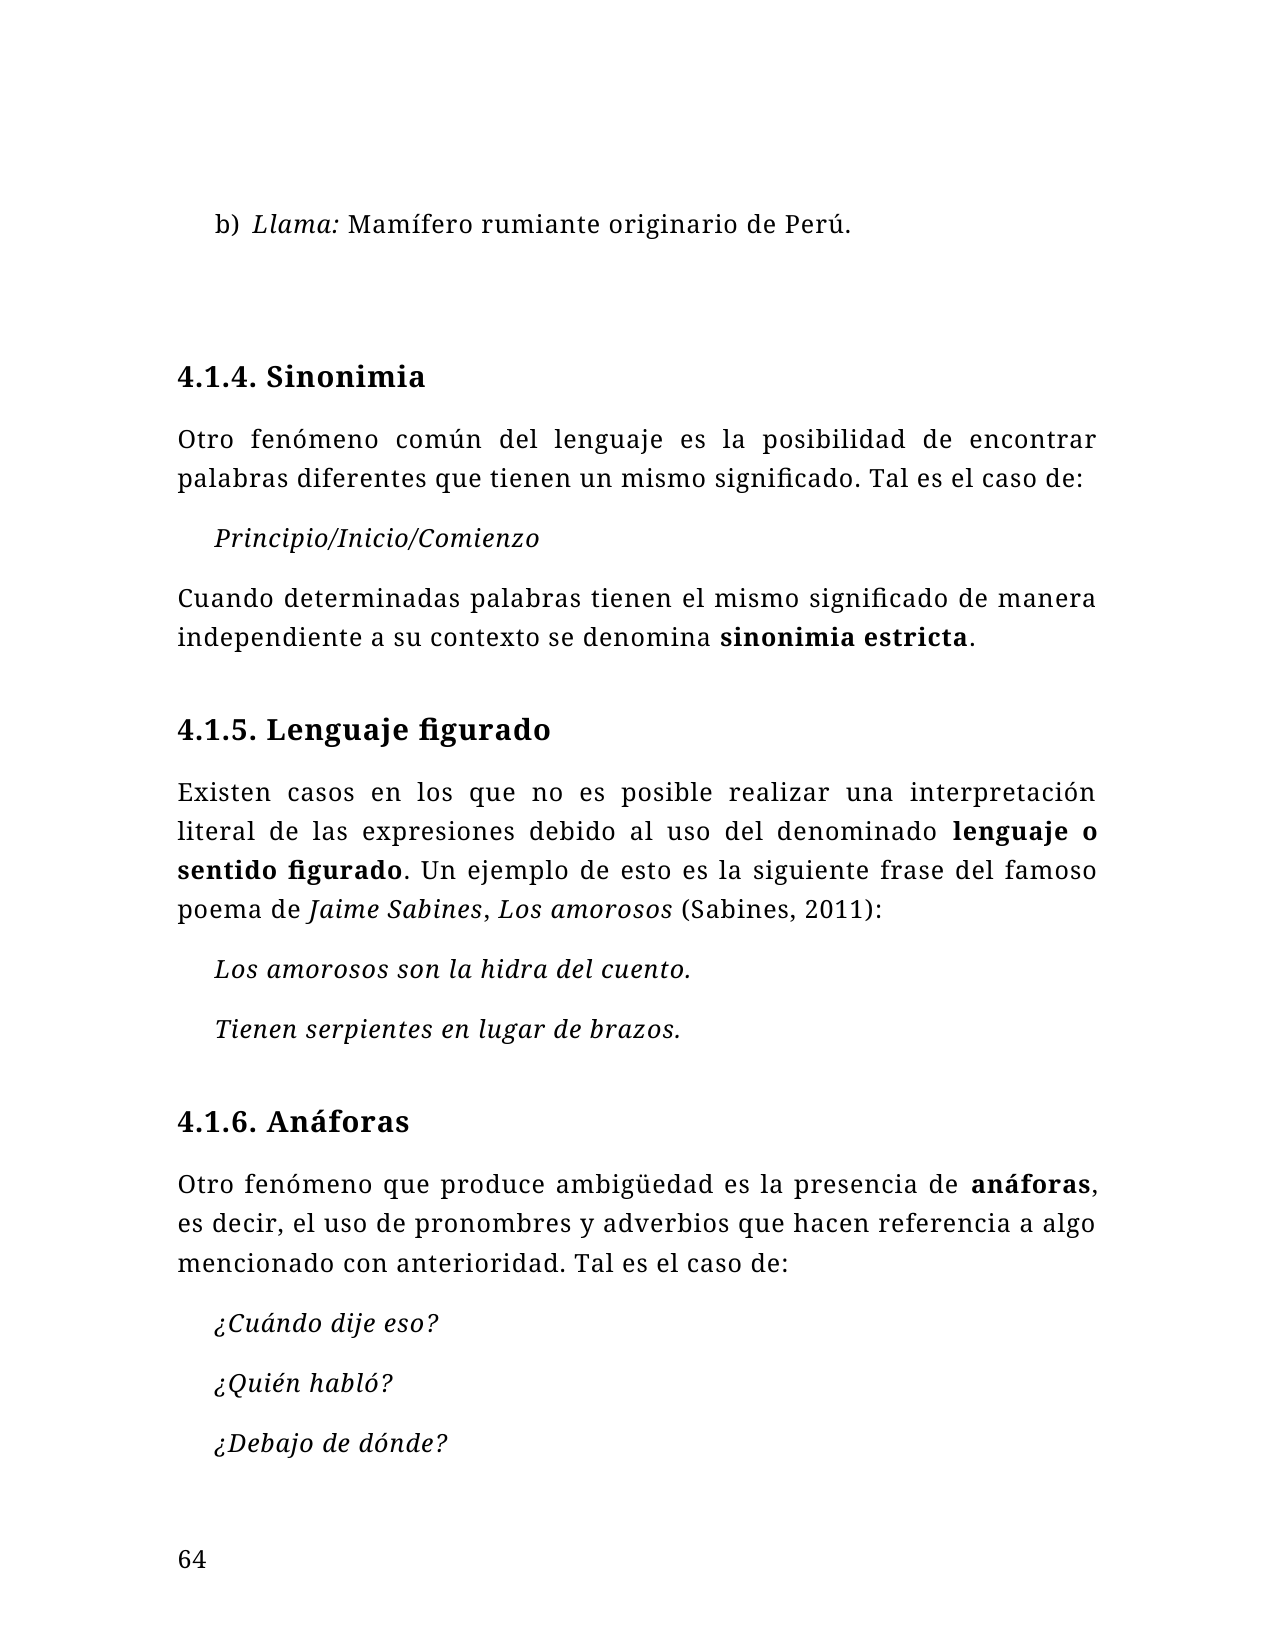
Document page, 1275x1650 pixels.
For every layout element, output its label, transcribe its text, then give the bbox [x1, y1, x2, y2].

text Existen casos en los que no es posible realizar una interpretación literal de las expresiones debido al uso del denominado lenguaje o sentido figurado. Un ejemplo de esto es la siguiente frase del famoso poema de Jaime Sabines, Los amorosos: [177, 775, 1098, 926]
text Cuando determinadas palabras tienen el mismo significado de manera independiente a su contexto se denomina sinonimia estricta. [177, 581, 1098, 654]
subtitle 4.1.5. Lenguaje figurado [177, 709, 1098, 749]
text ¿Quién habló? [214, 1365, 1061, 1399]
subtitle 4.1.6. Anáforas [177, 1101, 1098, 1141]
text Otro fenómeno que produce ambigüedad es la presencia de anáforas, es decir, el uso de pronombres y adverbios que hacen referencia a algo mencionado con anterioridad. Tal es el caso de: [177, 1167, 1098, 1279]
list Llama: Mamífero rumiante originario de Perú. [215, 207, 1098, 241]
text ¿Cuándo dije eso? [214, 1305, 1061, 1339]
text Principio/Inicio/Comienzo [214, 521, 1061, 555]
text ¿Debajo de dónde? [214, 1425, 1061, 1459]
text Tienen serpientes en lugar de brazos. [214, 1012, 1061, 1046]
text Otro fenómeno común del lenguaje es la posibilidad de encontrar palabras diferentes que tienen un mismo significado. Tal es el caso de: [177, 422, 1098, 495]
text Los amorosos son la hidra del cuento. [214, 952, 1061, 986]
subtitle 4.1.4. Sinonimia [177, 356, 1098, 396]
